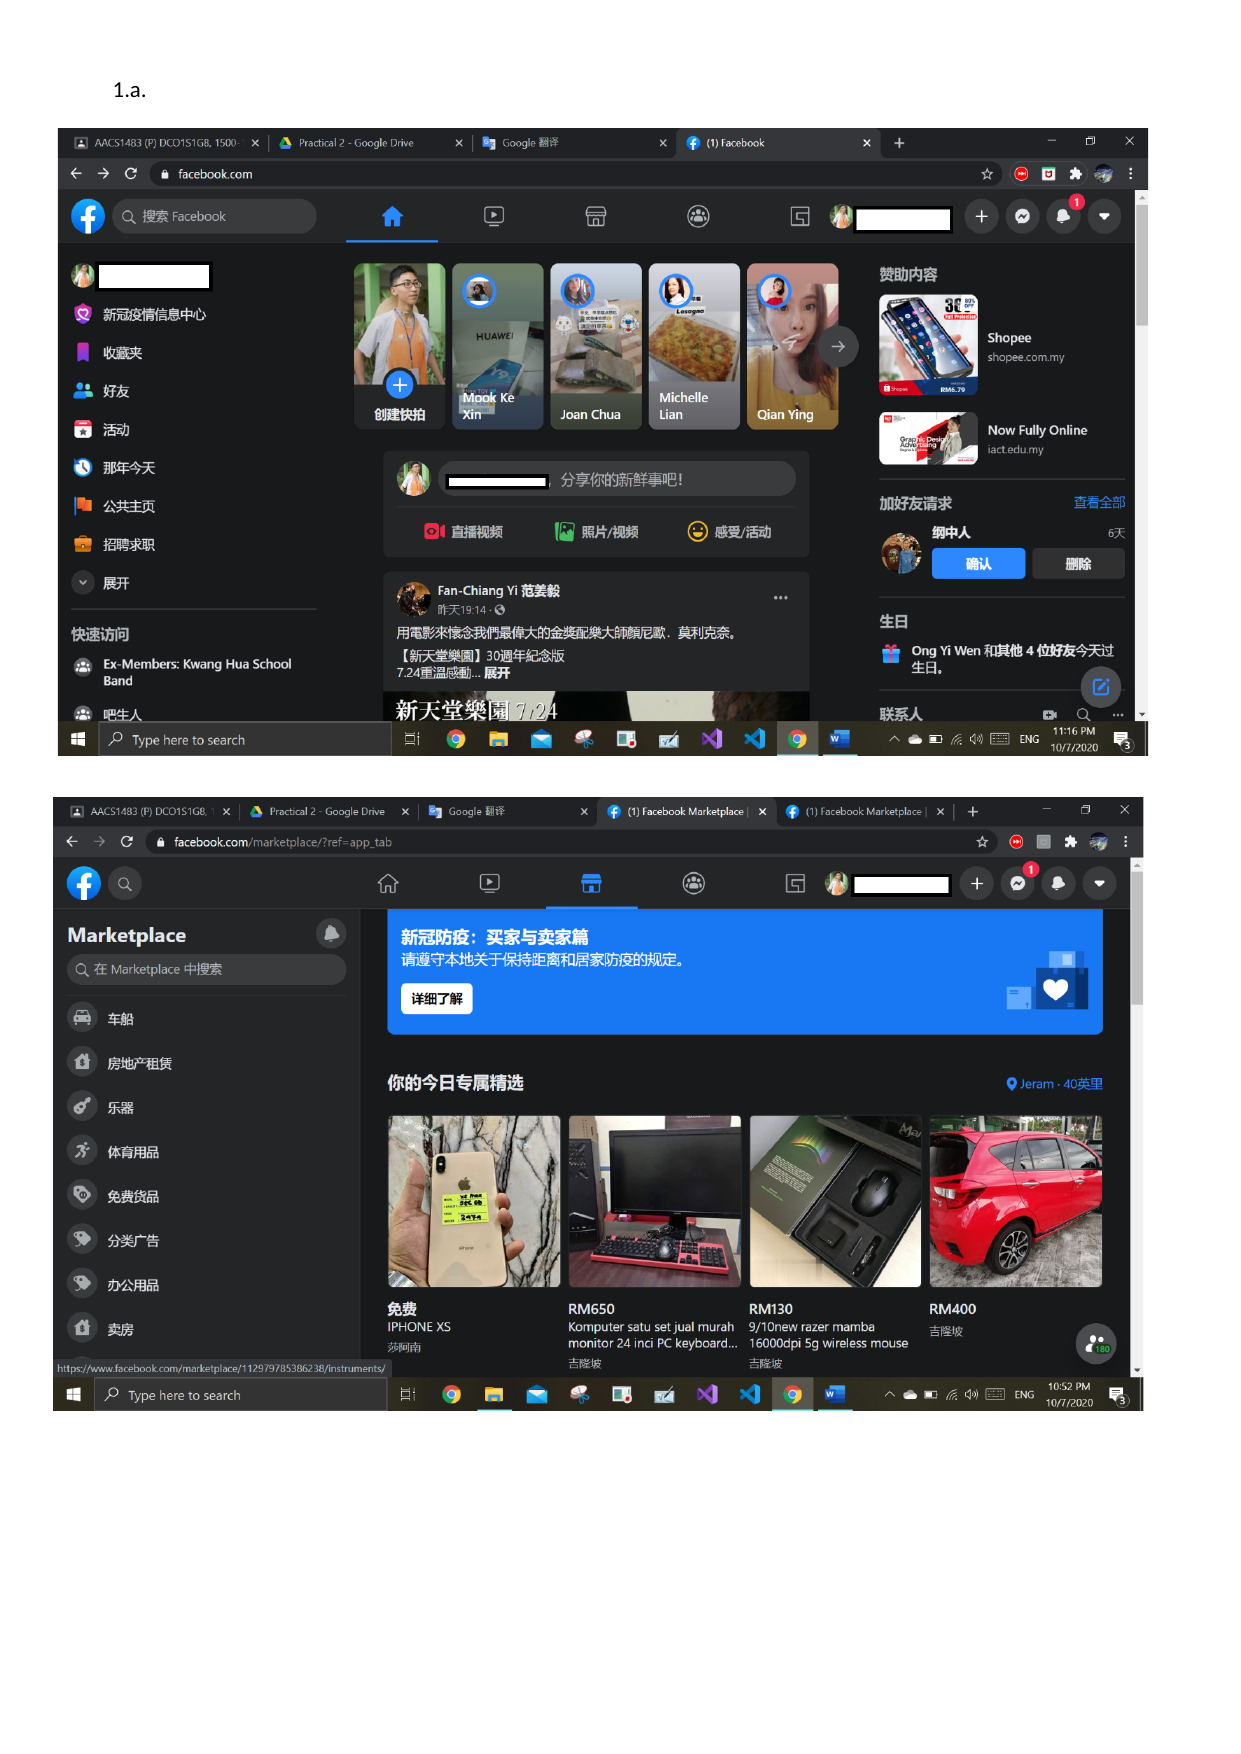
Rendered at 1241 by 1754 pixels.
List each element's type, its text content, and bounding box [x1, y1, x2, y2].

picture [57, 128, 1149, 756]
picture [53, 797, 1144, 1411]
text 1.a. [112, 75, 1165, 103]
